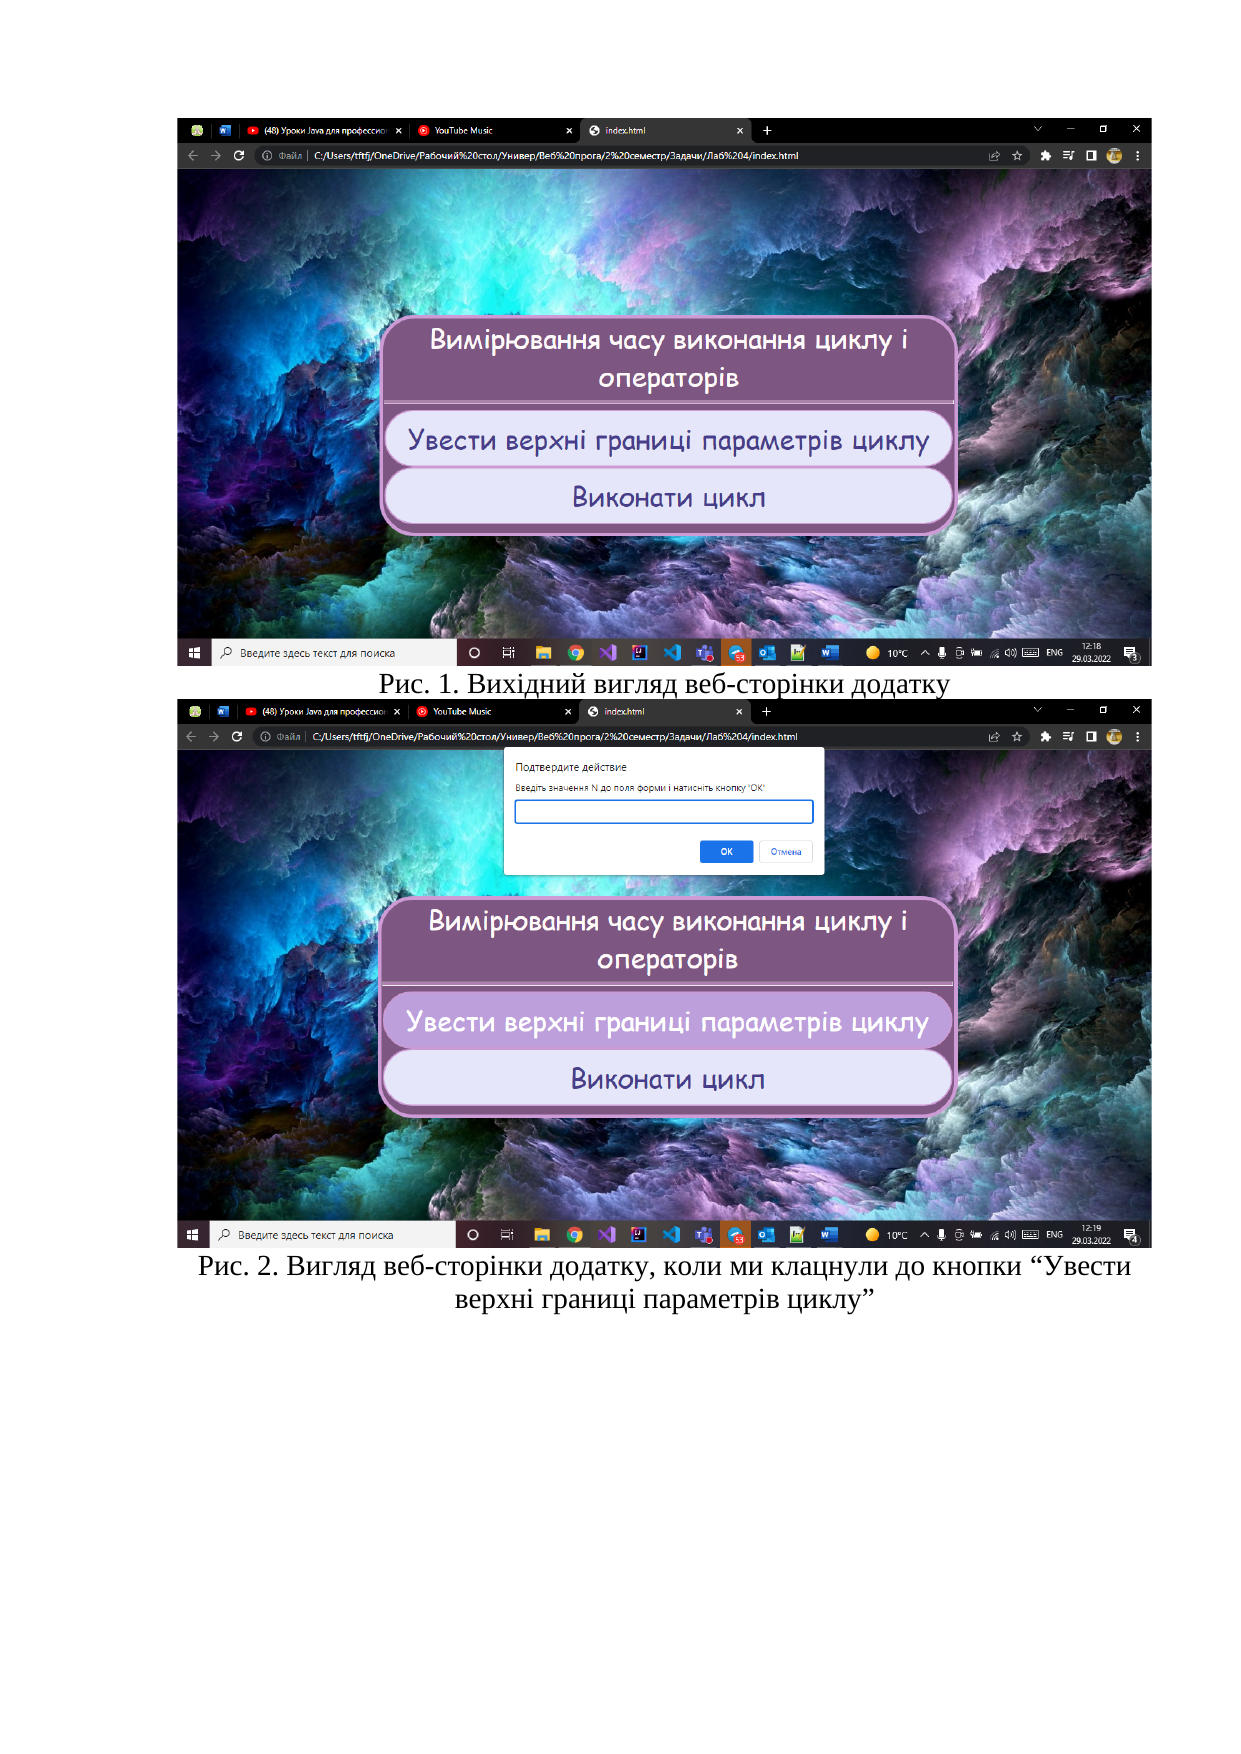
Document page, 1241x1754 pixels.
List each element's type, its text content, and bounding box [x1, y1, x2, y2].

text Рис. 2. Вигляд веб-сторінки додатку, коли ми клацнули до кнопки “Увести верхні границі параметрів циклу” [177, 1248, 1152, 1315]
picture [177, 118, 1152, 666]
text Рис. 1. Вихідний вигляд веб-сторінки додатку [177, 666, 1152, 699]
picture [177, 699, 1152, 1248]
